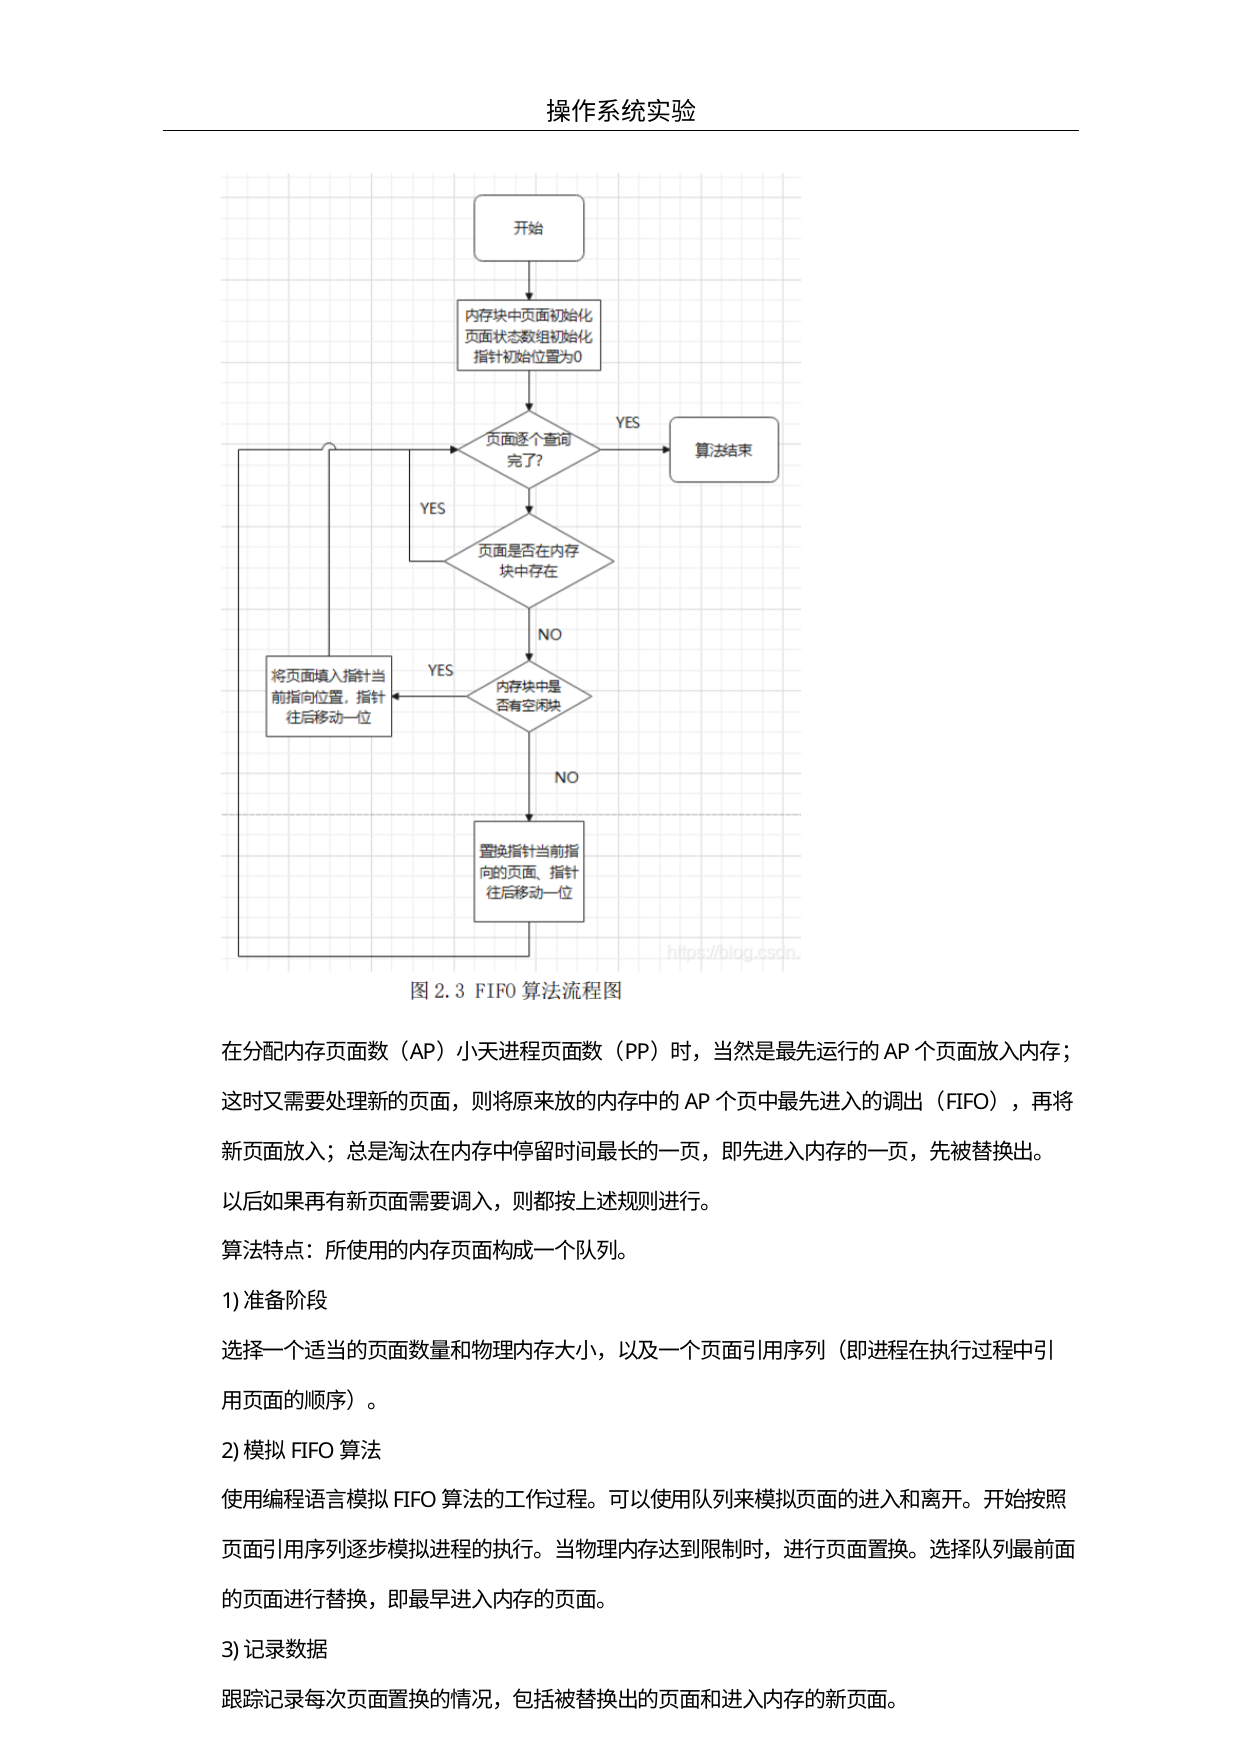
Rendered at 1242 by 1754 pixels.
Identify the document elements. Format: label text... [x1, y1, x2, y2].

text 1) 准备阶段 [221, 1282, 1081, 1315]
text 3) 记录数据 [221, 1630, 1081, 1663]
text 使用编程语言模拟 FIFO 算法的工作过程。可以使用队列来模拟页面的进入和离开。开始按照页面引用序列逐步模拟进程的执行。当物理内存达到限制时，进行页面置换。选择队列最前面的页面进行替换，即最早进入内存的页面。 [221, 1481, 1081, 1614]
text 新页面放入；总是淘汰在内存中停留时间最长的一页，即先进入内存的一页，先被替换出。 [221, 1132, 1081, 1166]
text 在分配内存页面数（AP）小天进程页面数（PP）时，当然是最先运行的 AP 个页面放入内存； [221, 1033, 1081, 1066]
text 2) 模拟 FIFO 算法 [221, 1431, 1081, 1464]
text 用页面的顺序）。 [221, 1381, 1081, 1414]
text 选择一个适当的页面数量和物理内存大小，以及一个页面引用序列（即进程在执行过程中引 [221, 1332, 1081, 1365]
text 以后如果再有新页面需要调入，则都按上述规则进行。 [221, 1182, 1081, 1215]
text 跟踪记录每次页面置换的情况，包括被替换出的页面和进入内存的新页面。 [221, 1680, 1081, 1713]
text 算法特点：所使用的内存页面构成一个队列。 [221, 1232, 1081, 1265]
picture [221, 173, 802, 1019]
text 这时又需要处理新的页面，则将原来放的内存中的 AP 个页中最先进入的调出（FIFO），再将 [221, 1083, 1081, 1116]
